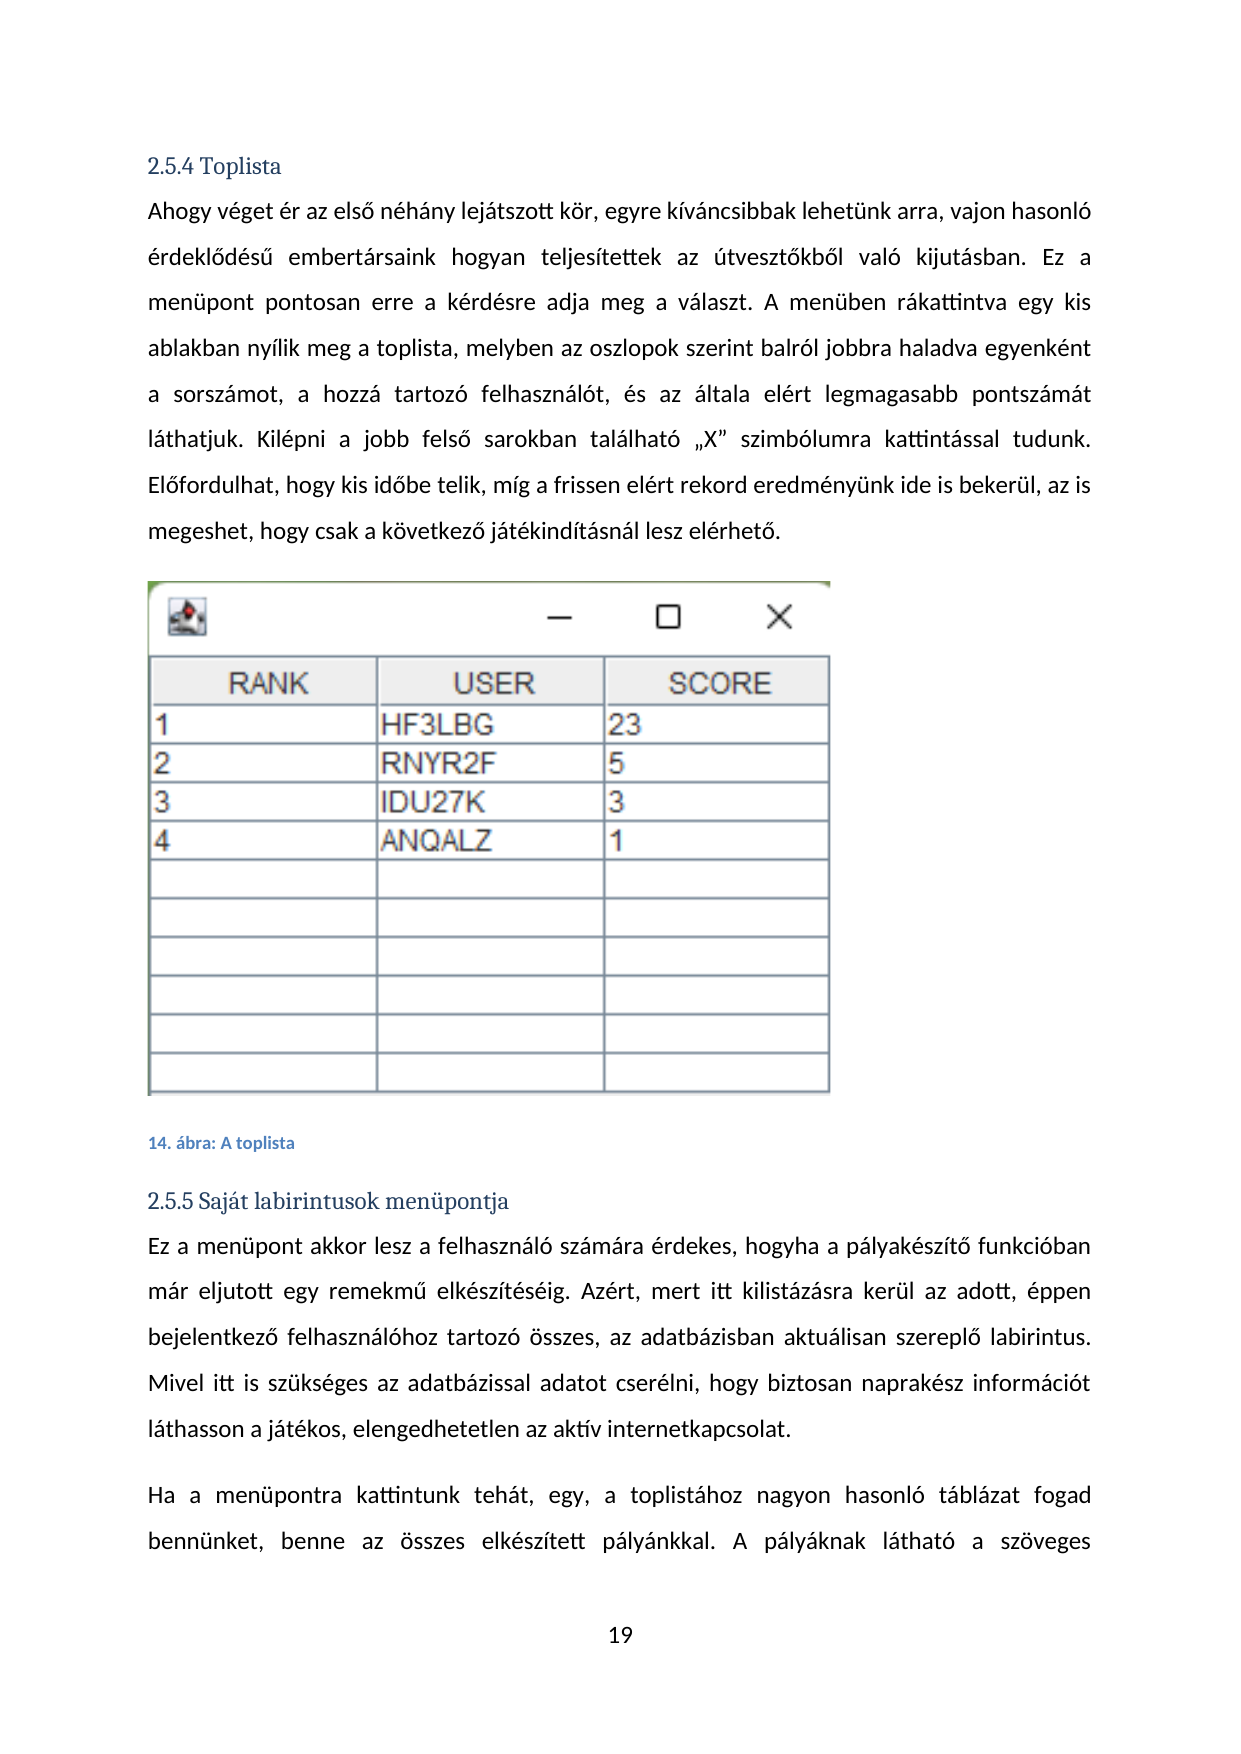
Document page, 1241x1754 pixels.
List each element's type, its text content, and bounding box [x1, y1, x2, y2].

text Ahogy véget ér az első néhány lejátszott kör, egyre kíváncsibbak lehetünk arra, vajon hasonló érdeklődésű embertársaink hogyan teljesítettek az útvesztőkből való kijutásban. Ez a menüpont pontosan erre a kérdésre adja meg a választ. A menüben rákattintva egy kis ablakban nyílik meg a toplista, melyben az oszlopok szerint balról jobbra haladva egyenként a sorszámot, a hozzá tartozó felhasználót, és az általa elért legmagasabb pontszámát láthatjuk. Kilépni a jobb felső sarokban található „X” szimbólumra kattintással tudunk. Előfordulhat, hogy kis időbe telik, míg a frissen elért rekord eredményünk ide is bekerül, az is megeshet, hogy csak a következő játékindításnál lesz elérhető. [148, 195, 1093, 546]
subtitle 2.5.5 Saját labirintusok menüpontja [148, 1187, 1093, 1215]
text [148, 1479, 1093, 1556]
picture [147, 581, 831, 1096]
text Ez a menüpont akkor lesz a felhasználó számára érdekes, hogyha a pályakészítő funkcióban már eljutott egy remekmű elkészítéséig. Azért, mert itt kilistázásra kerül az adott, éppen bejelentkező felhasználóhoz tartozó összes, az adatbázisban aktuálisan szereplő labirintus. Mivel itt is szükséges az adatbázissal adatot cserélni, hogy biztosan naprakész információt láthasson a játékos, elengedhetetlen az aktív internetkapcsolat. [148, 1230, 1093, 1443]
subtitle 2.5.4 Toplista [148, 152, 1093, 181]
